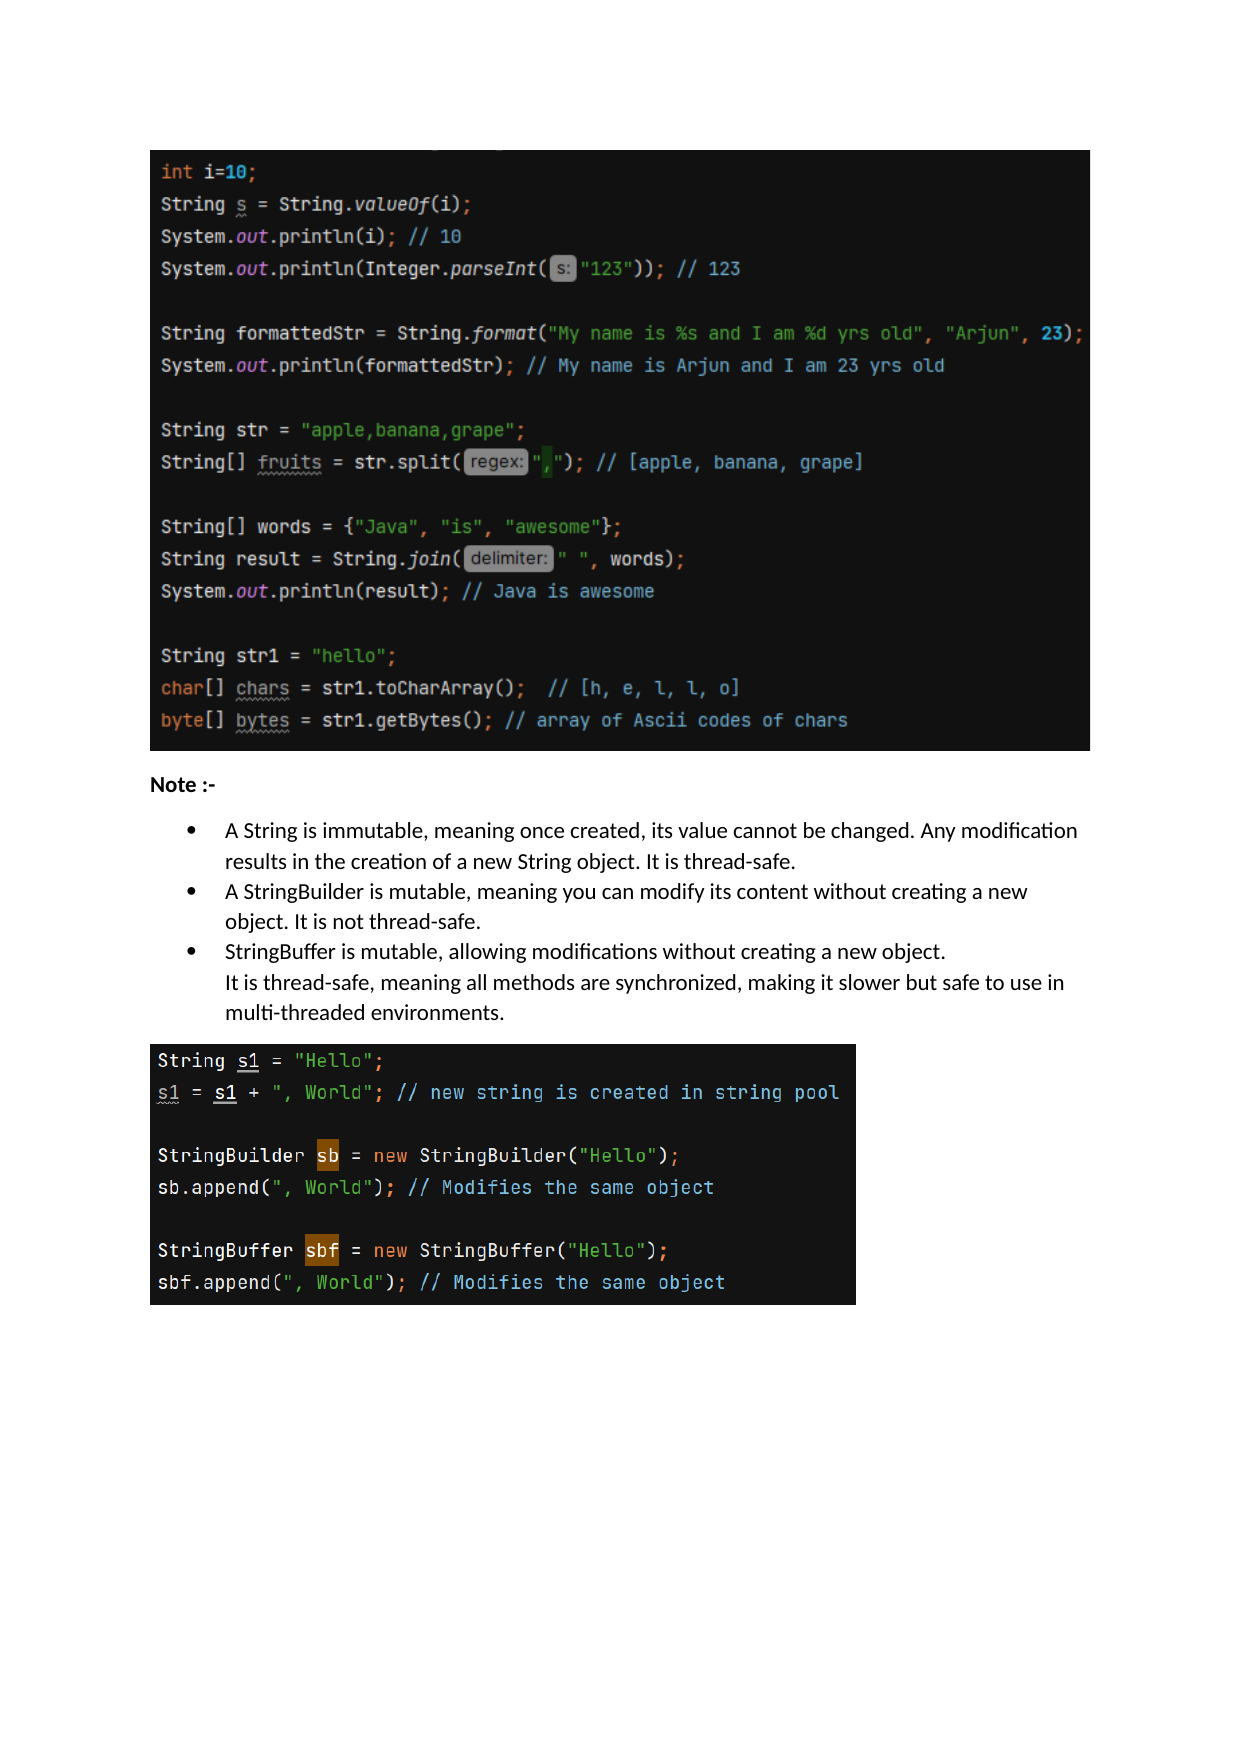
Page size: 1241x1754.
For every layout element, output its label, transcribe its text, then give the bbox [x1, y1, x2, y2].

picture [150, 150, 1091, 751]
list A StringBuilder is mutable, meaning you can modify its content without creating a new object. It is not thread-safe. [187, 877, 1090, 935]
text Note :- [150, 770, 1090, 798]
list StringBuffer is mutable, allowing modifications without creating a new object. [187, 937, 1090, 965]
list A String is immutable, meaning once created, its value cannot be changed. Any modification results in the creation of a new String object. It is thread-safe. [187, 817, 1090, 875]
list It is thread-safe, meaning all methods are synchronized, making it slower but safe to use in multi-threaded environments. [225, 968, 1090, 1026]
picture [150, 1044, 856, 1305]
